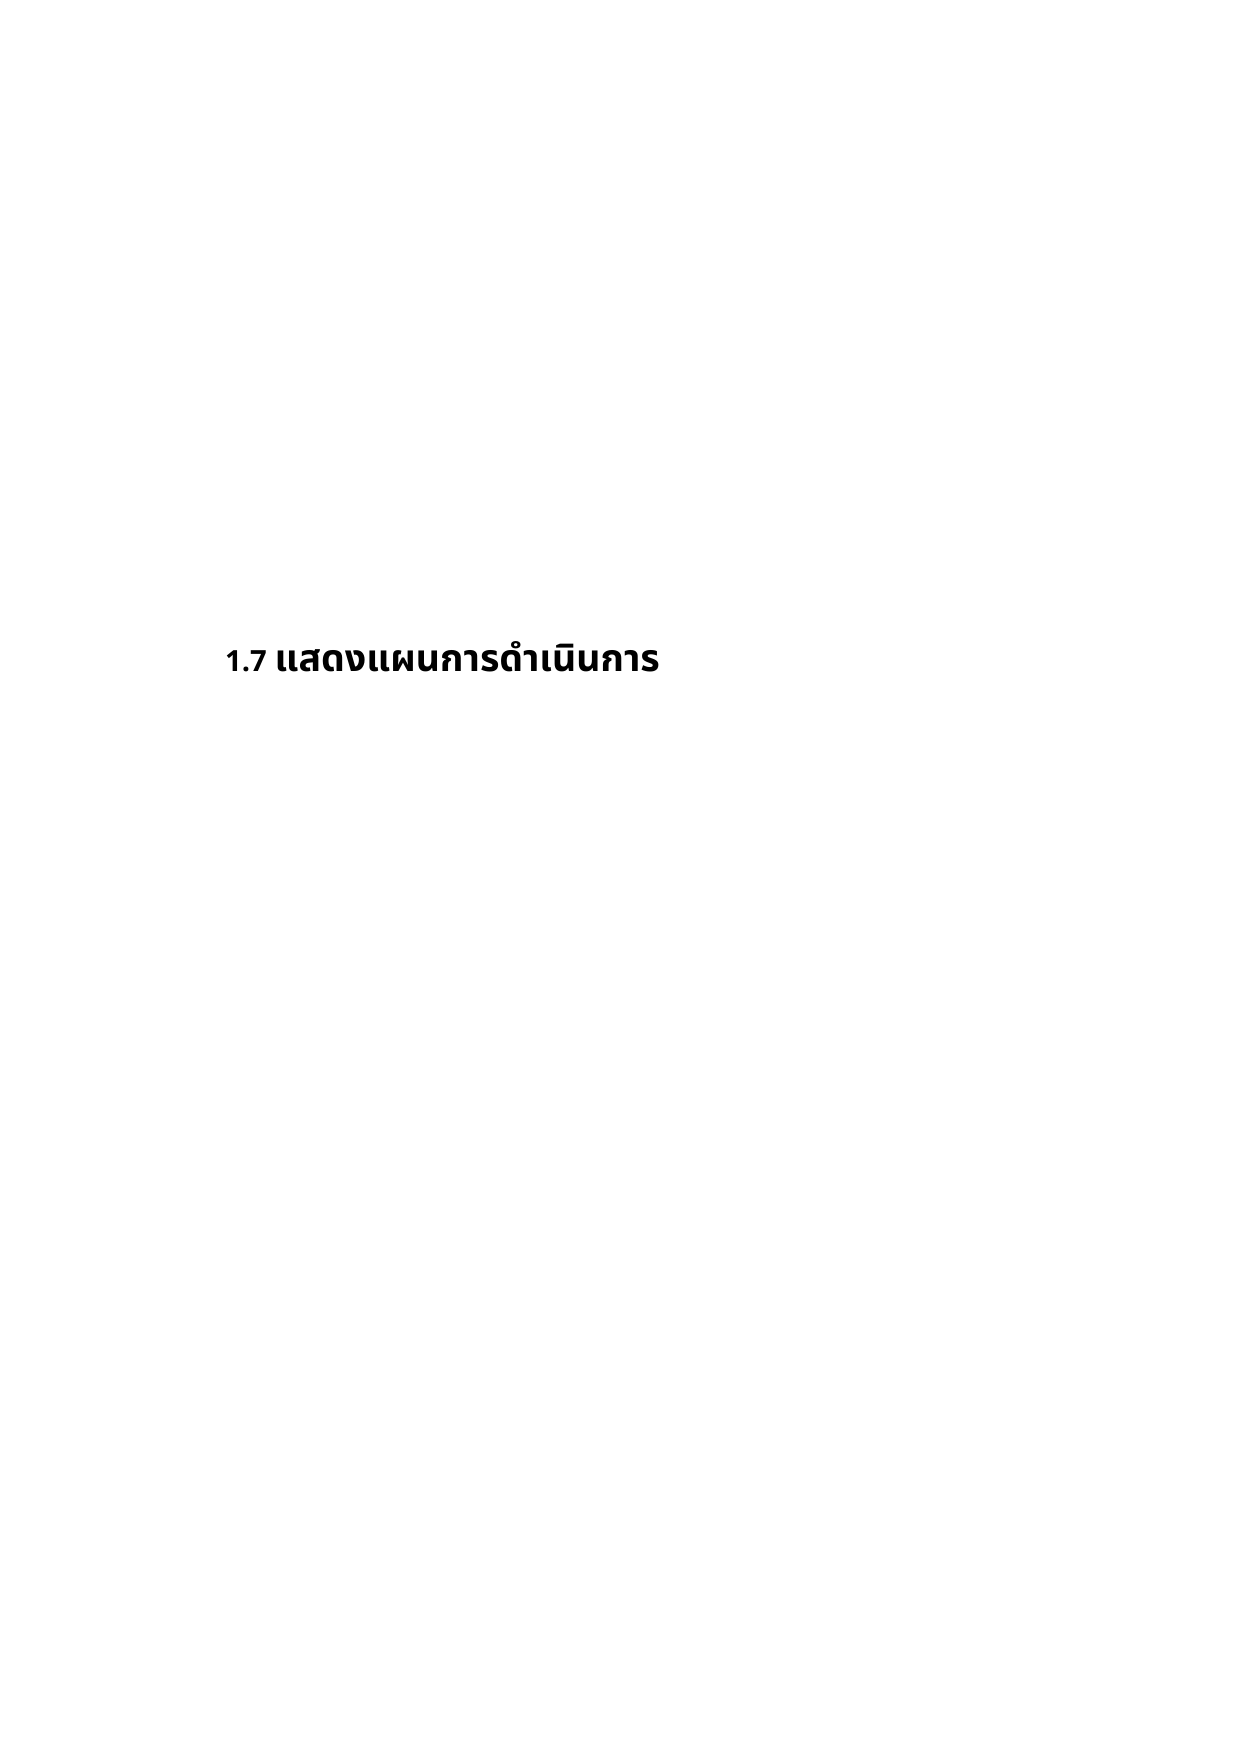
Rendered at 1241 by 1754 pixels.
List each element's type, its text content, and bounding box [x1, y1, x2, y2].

text 1.7 แสดงแผนการดำเนินการ [225, 631, 1090, 688]
